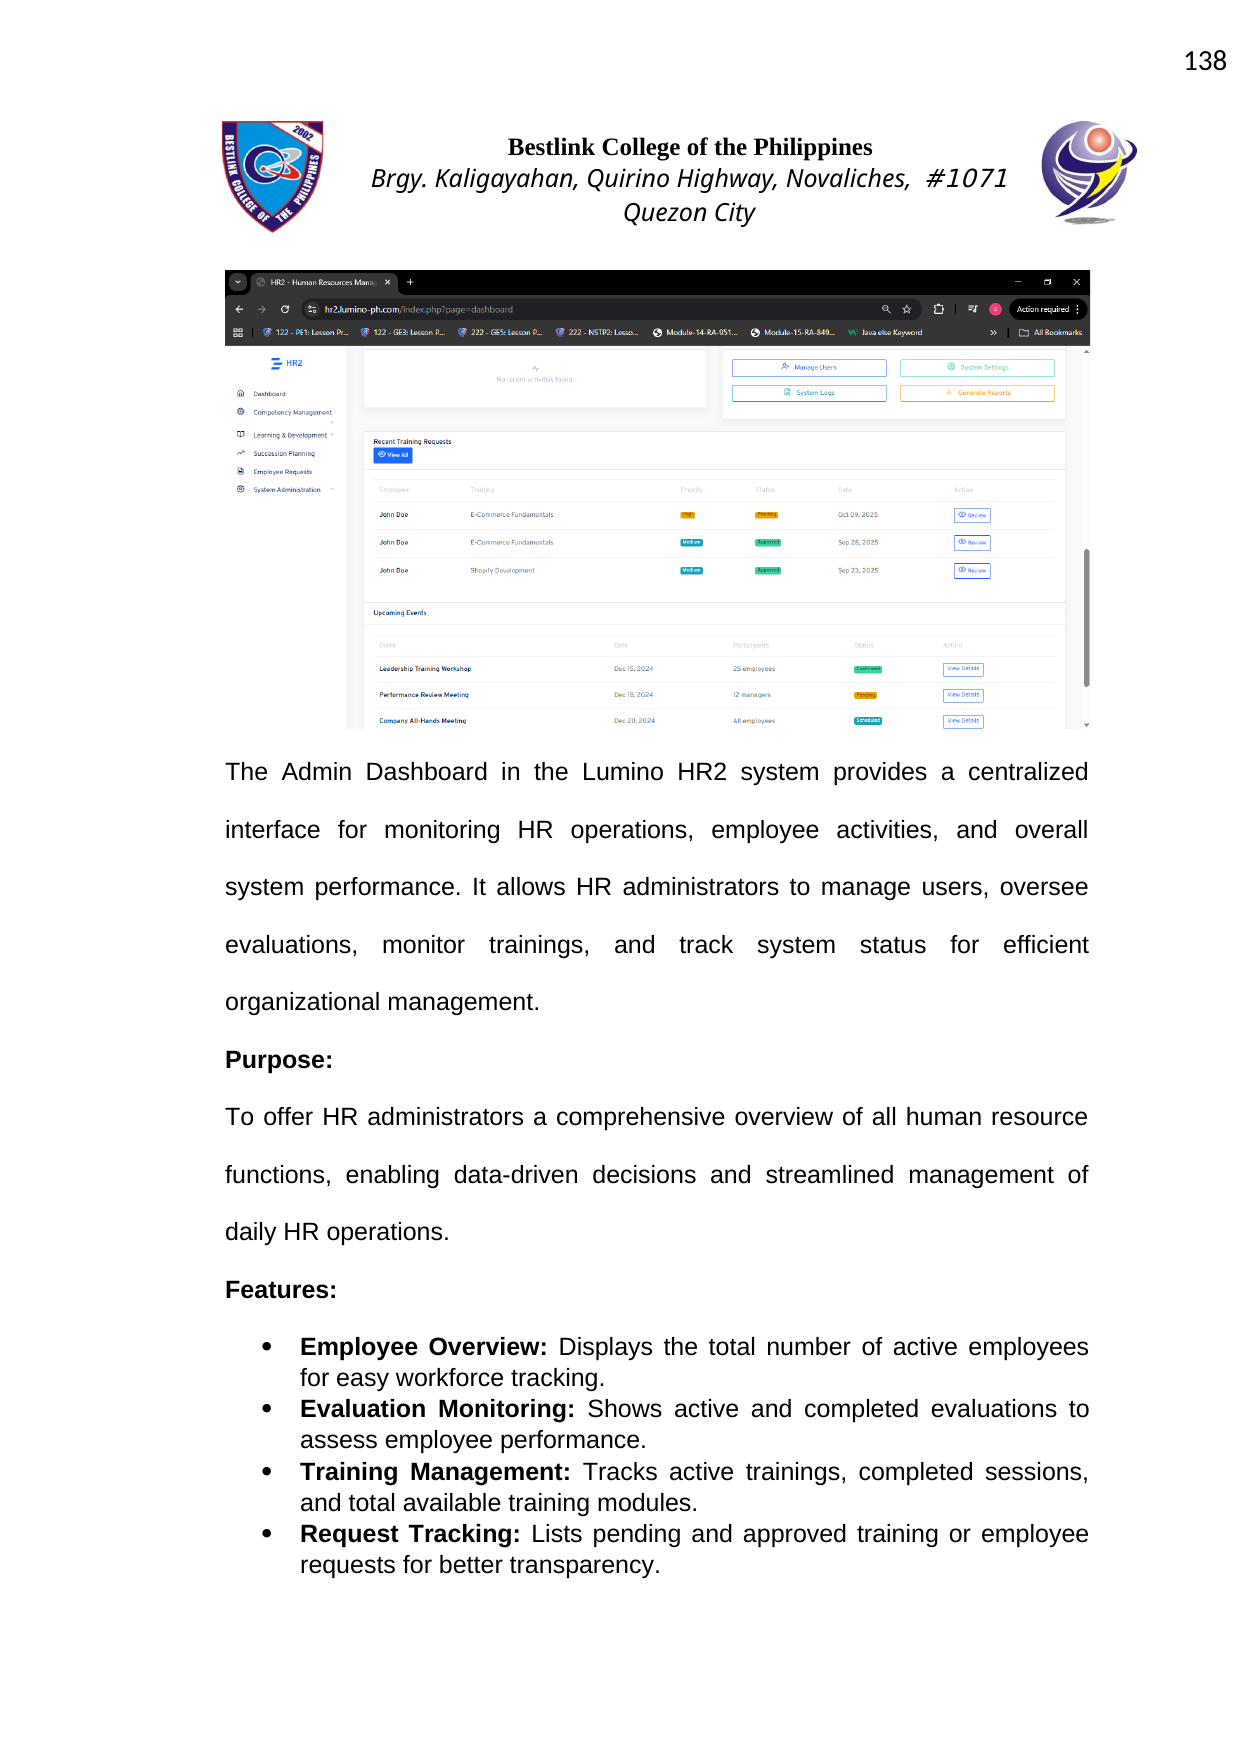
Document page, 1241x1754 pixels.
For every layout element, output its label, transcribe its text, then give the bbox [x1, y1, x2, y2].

list Evaluation Monitoring: Shows active and completed evaluations to assess employee performance. [262, 1394, 1090, 1454]
picture [225, 270, 1091, 729]
list Training Management: Tracks active trainings, completed sessions, and total available training modules. [262, 1456, 1090, 1516]
text The Admin Dashboard in the Lumino HR2 system provides a centralized interface for monitoring HR operations, employee activities, and overall system performance. It allows HR administrators to manage users, oversee evaluations, monitor trainings, and track system status for efficient organizational management. [225, 757, 1090, 1016]
list Employee Overview: Displays the total number of active employees for easy workforce tracking. [262, 1332, 1090, 1392]
picture [1041, 121, 1137, 225]
text Features: [225, 1274, 1090, 1303]
text Purpose: To offer HR administrators a comprehensive overview of all human resource functions, enabling data-driven decisions and streamlined management of daily HR operations. [225, 1044, 1090, 1246]
list Request Tracking: Lists pending and approved training or employee requests for better transparency. [262, 1519, 1090, 1578]
picture [221, 121, 324, 233]
